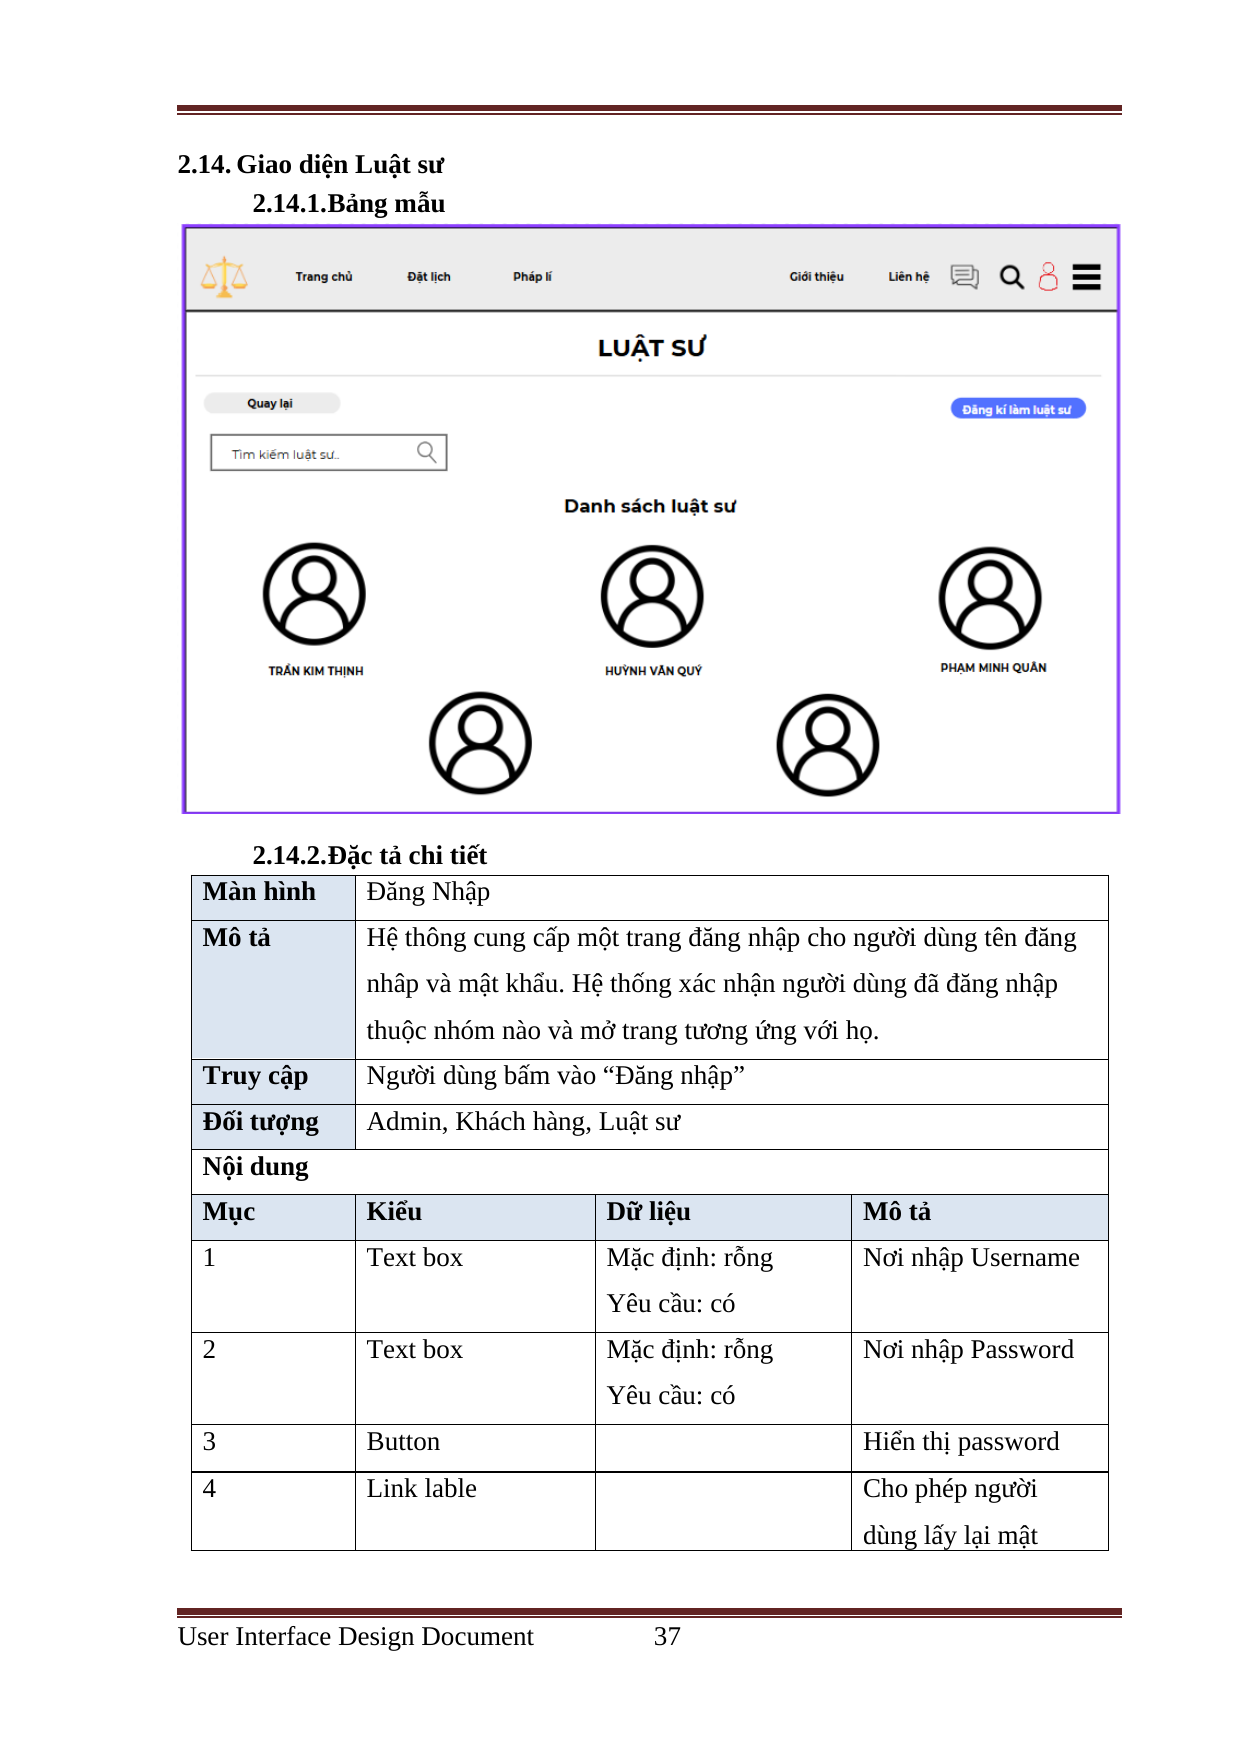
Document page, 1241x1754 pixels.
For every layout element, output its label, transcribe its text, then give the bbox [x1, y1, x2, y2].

subtitle Đặc tả chi tiết [252, 839, 1122, 870]
table_cell Mô tả [192, 921, 355, 1058]
table_header Màn hình [192, 876, 355, 920]
table_cell Hệ thông cung cấp một trang đăng nhập cho người dùng tên đăng nhâp và mật khẩu. Hệ thống xác nhận người dùng đã đăng nhập thuộc nhóm nào và mở trang tương ứng với họ. [356, 921, 1108, 1058]
table_cell Admin, Khách hàng, Luật sư [356, 1105, 1108, 1149]
table_cell [596, 1473, 851, 1550]
table_cell Text box [356, 1333, 595, 1424]
table_cell 3 [192, 1425, 355, 1471]
table_header Đăng Nhập [356, 876, 1108, 920]
table_cell Nơi nhập Username [852, 1241, 1108, 1332]
subtitle Giao diện Luật sư [177, 148, 1122, 179]
subtitle Bảng mẫu [252, 188, 1122, 219]
table_cell Mặc định: rỗng Yêu cầu: có [596, 1333, 851, 1424]
table_cell Kiểu [356, 1195, 595, 1240]
table_cell Mục [192, 1195, 355, 1240]
table_cell 2 [192, 1333, 355, 1424]
table_cell Link lable [356, 1473, 595, 1550]
table_cell Mặc định: rỗng Yêu cầu: có [596, 1241, 851, 1332]
table_cell Hiển thị password [852, 1425, 1108, 1471]
table_cell Text box [356, 1241, 595, 1332]
table_cell 1 [192, 1241, 355, 1332]
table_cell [852, 1473, 1108, 1550]
table_cell 4 [192, 1473, 355, 1550]
table_cell Nội dung [192, 1150, 1108, 1194]
table_cell Truy cập [192, 1060, 355, 1104]
table_cell Nơi nhập Password [852, 1333, 1108, 1424]
table_cell Đối tượng [192, 1105, 355, 1149]
table_cell Mô tả [852, 1195, 1108, 1240]
picture [177, 223, 1123, 814]
table_cell Dữ liệu [596, 1195, 851, 1240]
table_cell [596, 1425, 851, 1471]
table_cell Người dùng bấm vào “Đăng nhập” [356, 1060, 1108, 1104]
table_cell Button [356, 1425, 595, 1471]
